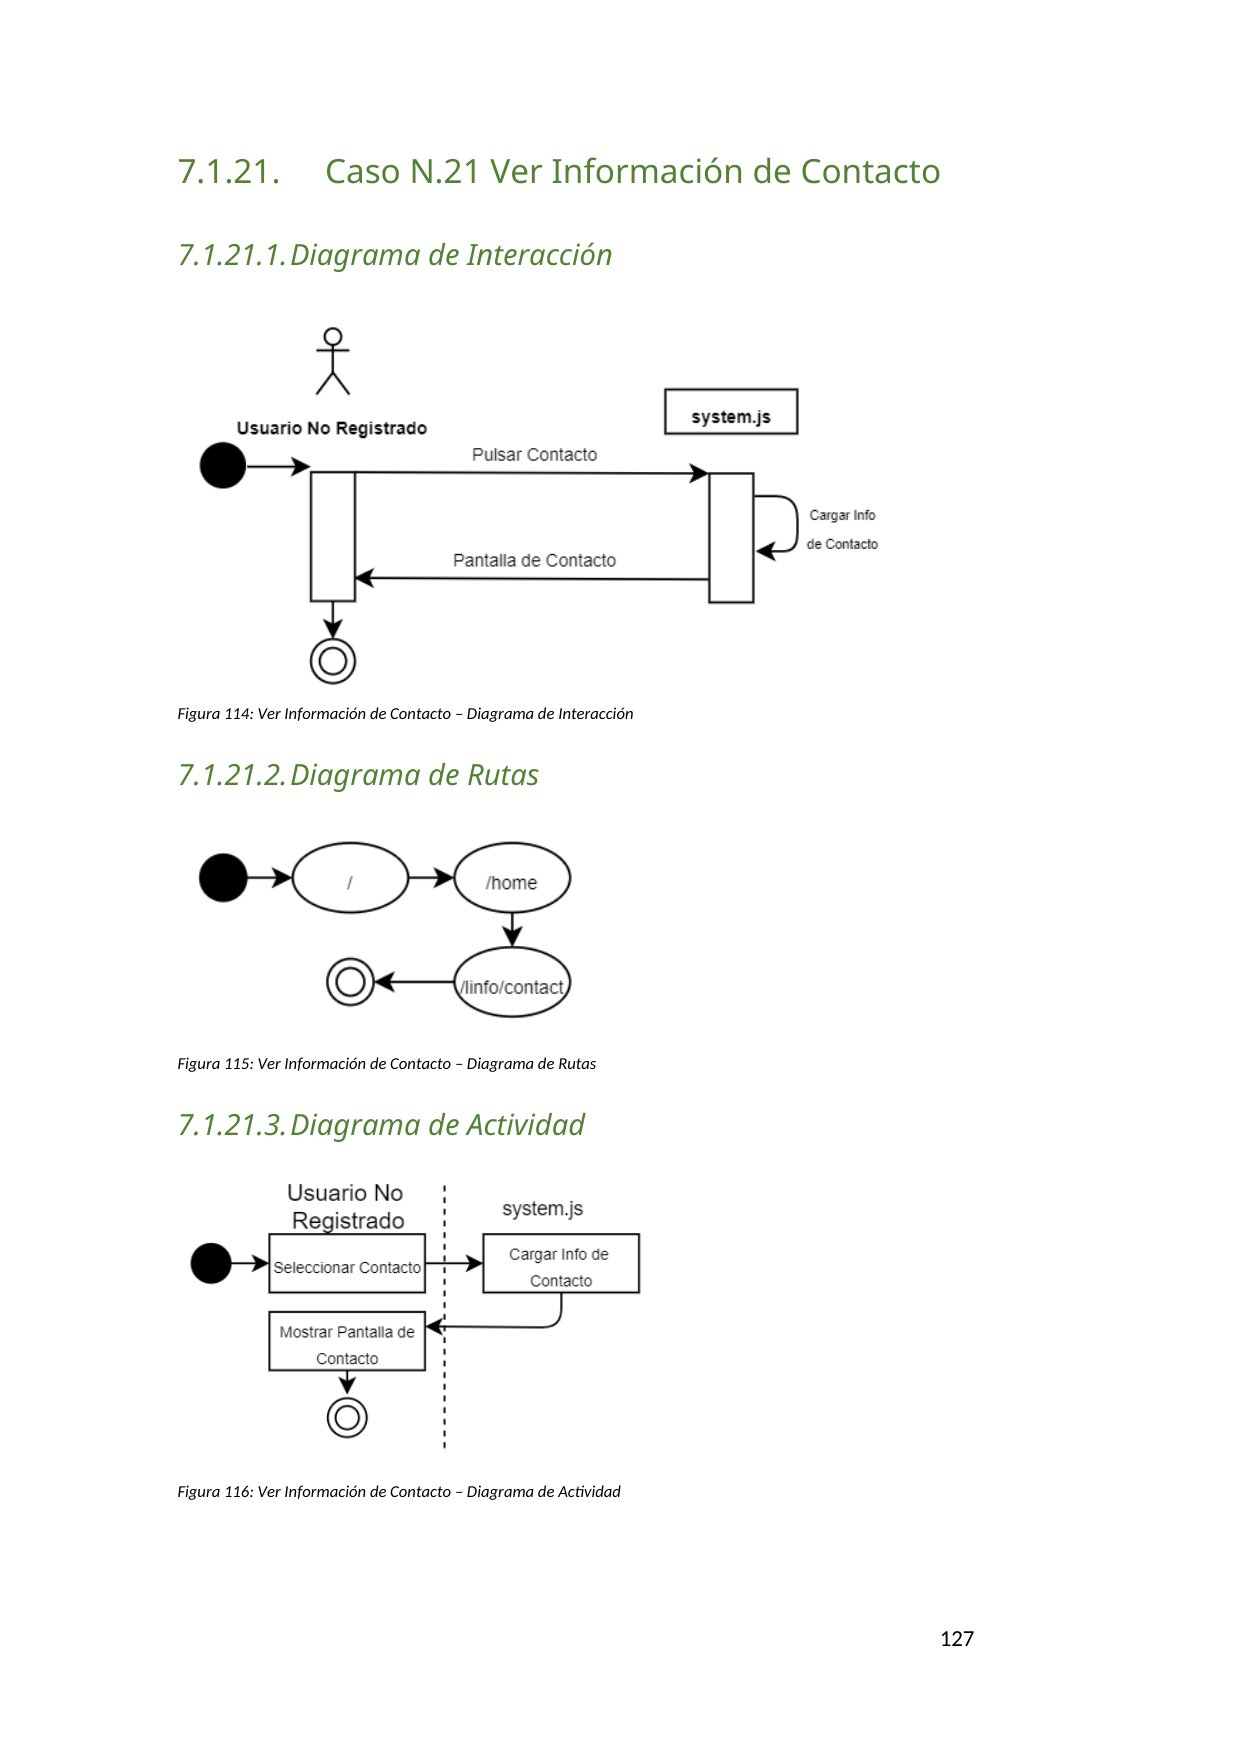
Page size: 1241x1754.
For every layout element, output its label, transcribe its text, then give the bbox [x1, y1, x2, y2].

picture [177, 1172, 656, 1462]
subtitle Diagrama de Actividad [177, 1105, 974, 1144]
text Figura 115: Ver Información de Contacto – Diagrama de Rutas [177, 1054, 974, 1074]
text Figura 114: Ver Información de Contacto – Diagrama de Interacción [177, 703, 974, 724]
picture [177, 822, 601, 1035]
subtitle Diagrama de Rutas [177, 754, 974, 794]
picture [177, 302, 892, 685]
text Figura 116: Ver Información de Contacto – Diagrama de Actividad [177, 1481, 974, 1501]
subtitle Diagrama de Interacción [177, 234, 974, 274]
subtitle Caso N.21 Ver Información de Contacto [177, 148, 974, 193]
